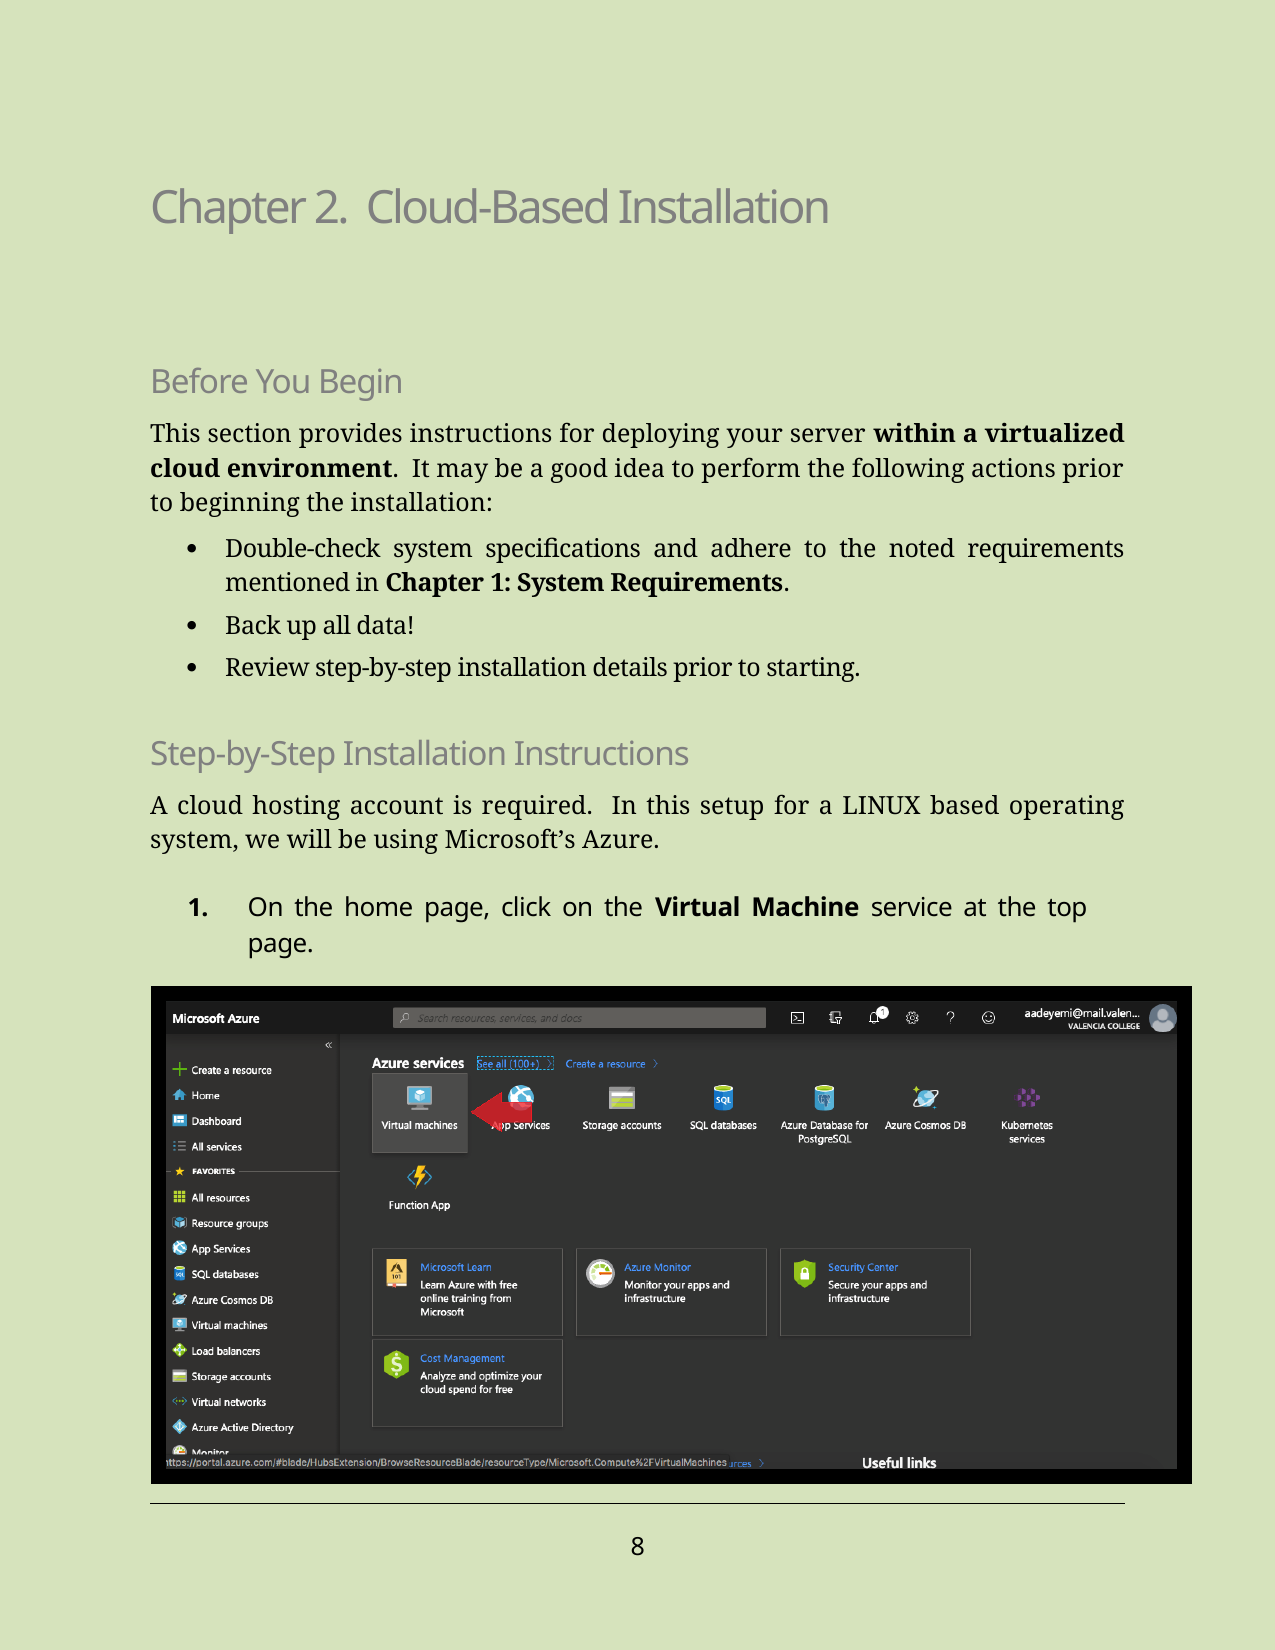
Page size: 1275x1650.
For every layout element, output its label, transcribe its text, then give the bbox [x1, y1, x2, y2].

text This section provides instructions for deploying your server within a virtualized cloud environment. It may be a good idea to perform the following actions prior to beginning the installation: [150, 416, 1125, 518]
subtitle Before You Begin [150, 358, 1125, 404]
text A cloud hosting account is required. In this setup for a LINUX based operating system, we will be using Microsoft’s Azure. [150, 787, 1125, 856]
picture [166, 1001, 1177, 1469]
list On the home page, click on the Virtual Machine service at the top page. [187, 889, 1087, 960]
subtitle Chapter 2. Cloud-Based Installation [150, 175, 1125, 237]
list Review step-by-step installation details prior to starting. [187, 650, 1125, 684]
list Back up all data! [187, 607, 1125, 641]
subtitle Step-by-Step Installation Instructions [150, 729, 1125, 775]
list Double-check system specifications and adhere to the noted requirements mentioned in Chapter 1: System Requirements. [187, 531, 1125, 599]
